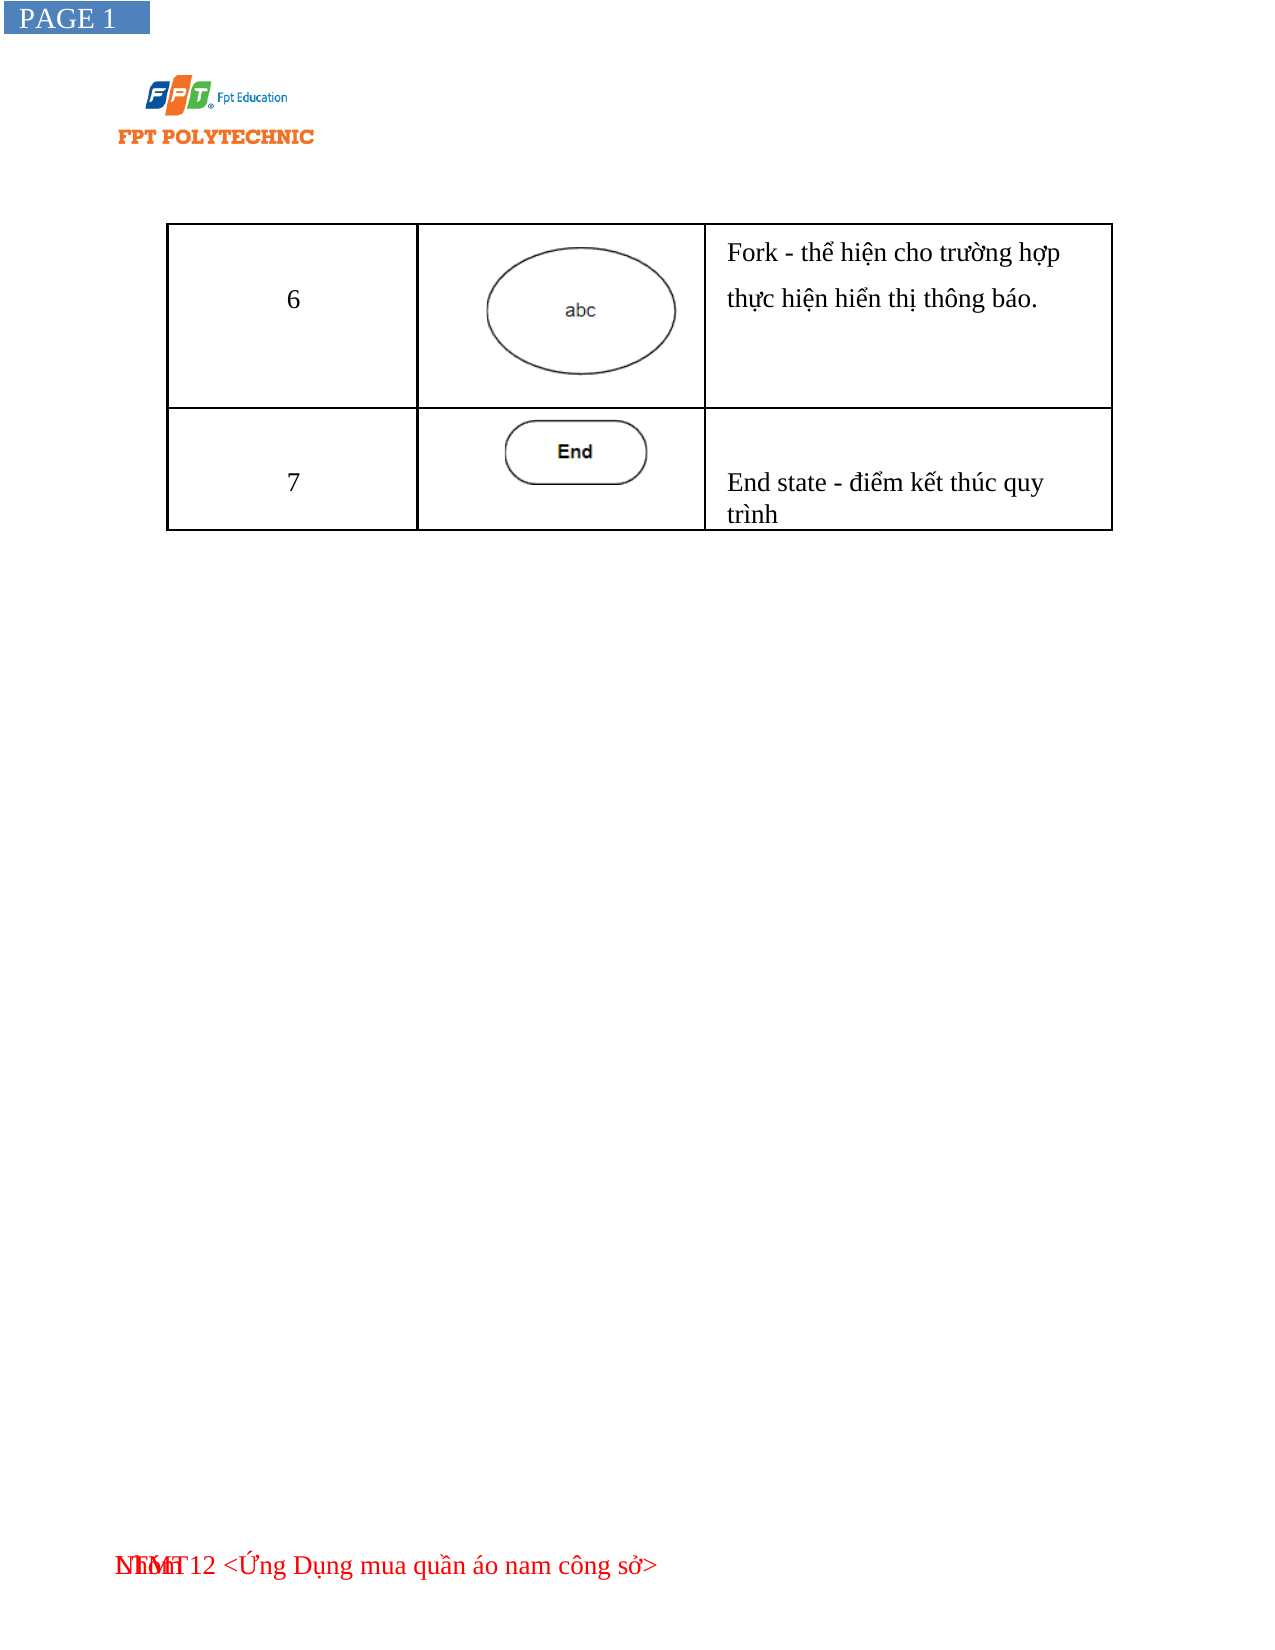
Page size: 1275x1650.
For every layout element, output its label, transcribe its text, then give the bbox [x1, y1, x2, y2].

table_cell 7 [169, 409, 416, 529]
table_header 6 [169, 225, 416, 407]
picture [118, 75, 314, 144]
table_cell [419, 409, 704, 529]
table_header Fork - thể hiện cho trường hợp thực hiện hiển thị thông báo. [706, 225, 1111, 407]
table_header [419, 225, 704, 407]
picture [504, 419, 648, 485]
table_cell End state - điểm kết thúc quy trình [706, 409, 1111, 529]
picture [486, 247, 677, 376]
